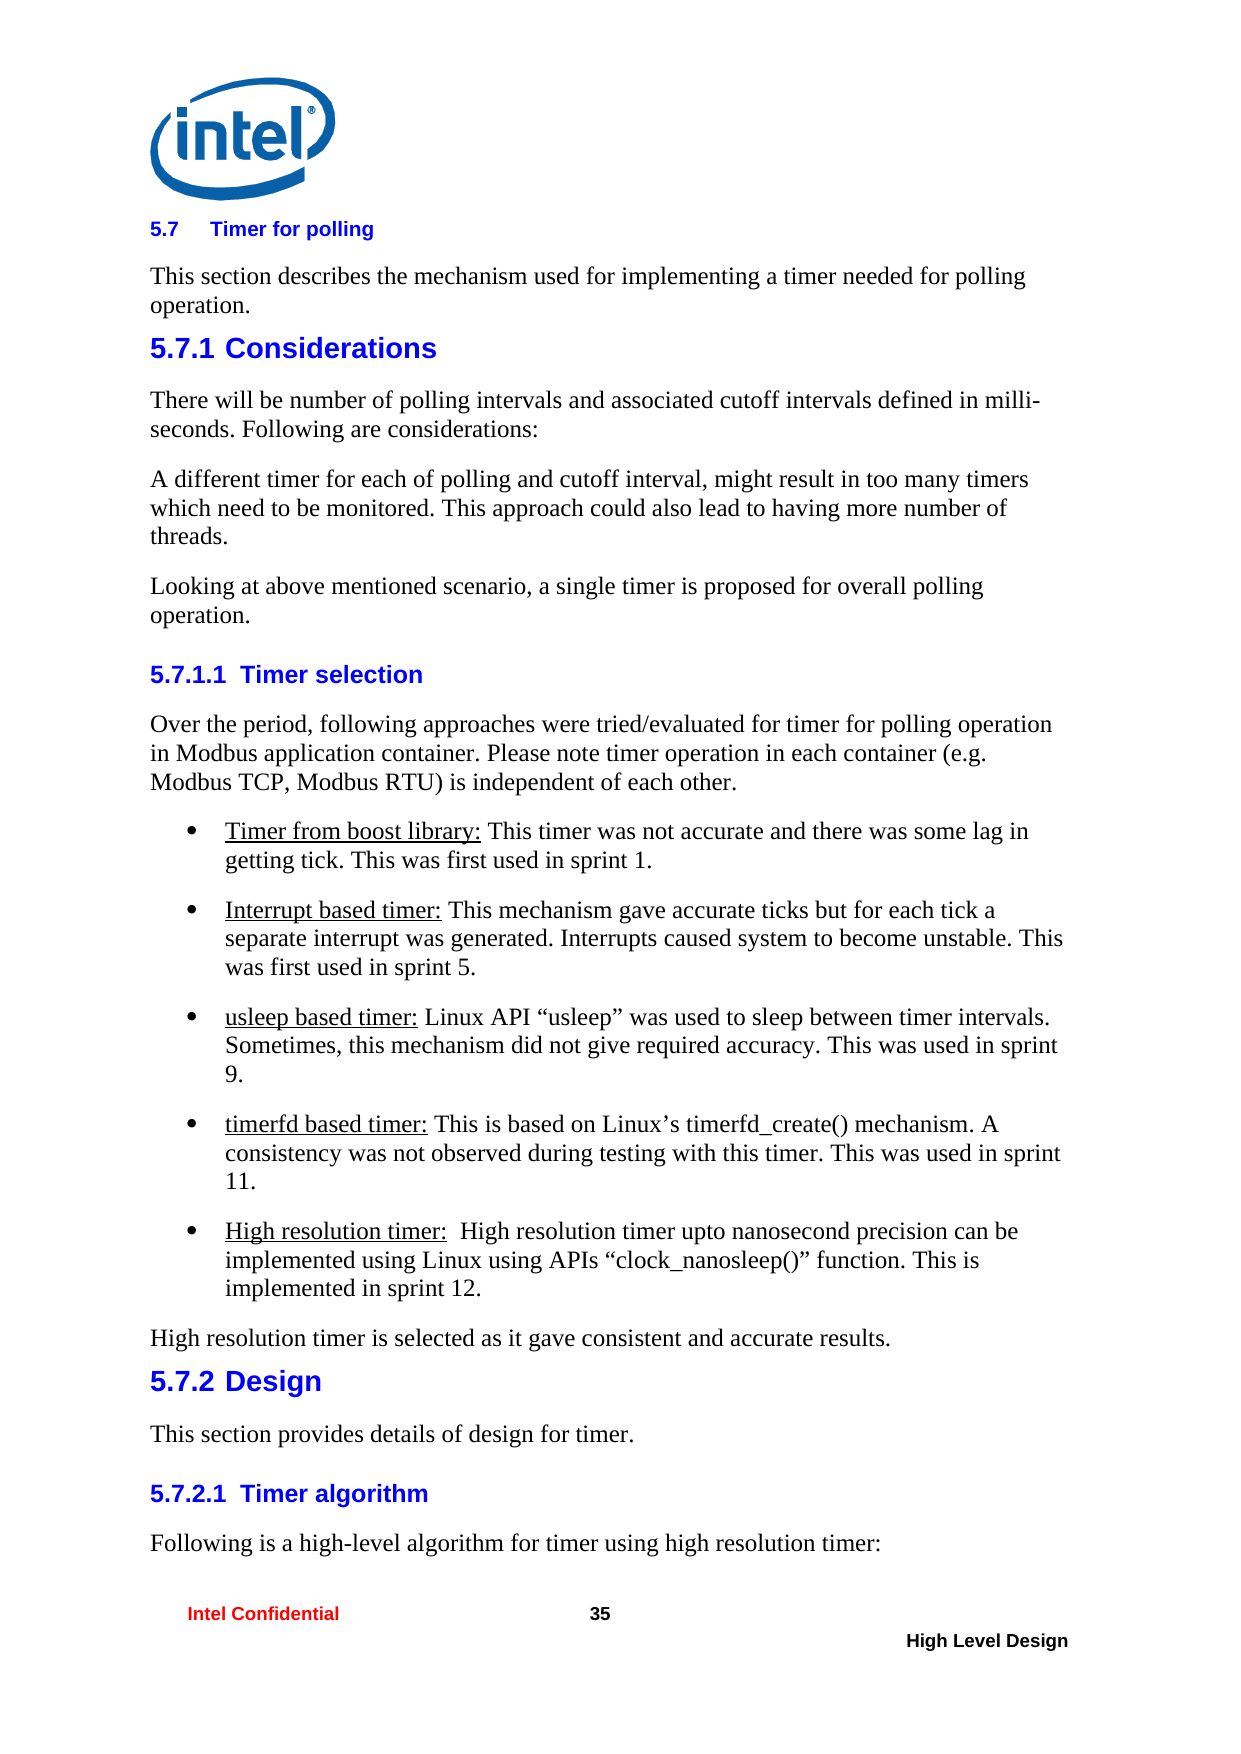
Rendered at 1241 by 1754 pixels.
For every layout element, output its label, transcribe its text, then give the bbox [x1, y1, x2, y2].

text Looking at above mentioned scenario, a single timer is proposed for overall polling operation. [150, 571, 1074, 628]
subtitle Timer selection [150, 660, 1074, 688]
text Following is a high-level algorithm for timer using high resolution timer: [150, 1528, 1074, 1557]
list High resolution timer: High resolution timer upto nanosecond precision can be implemented using Linux using APIs “clock_nanosleep()” function. This is implemented in sprint 12. [187, 1216, 1074, 1302]
list timerfd based timer: This is based on Linux’s timerfd_create() mechanism. A consistency was not observed during testing with this timer. This was used in sprint 11. [187, 1109, 1074, 1195]
subtitle Timer for polling [150, 216, 1074, 240]
text This section describes the mechanism used for implementing a timer needed for polling operation. [150, 261, 1074, 319]
text Over the period, following approaches were tried/evaluated for timer for polling operation in Modbus application container. Please note timer operation in each container (e.g. Modbus TCP, Modbus RTU) is independent of each other. [150, 709, 1074, 796]
list Timer from boost library: This timer was not accurate and there was some lag in getting tick. This was first used in sprint 1. [187, 816, 1074, 874]
text This section provides details of design for timer. [150, 1419, 1074, 1447]
text A different timer for each of polling and cutoff interval, might result in too many timers which need to be monitored. This approach could also lead to having more number of threads. [150, 464, 1074, 550]
text High resolution timer is selected as it gave consistent and accurate results. [150, 1323, 1074, 1352]
subtitle Considerations [150, 331, 1074, 365]
text There will be number of polling intervals and associated cutoff intervals defined in milli-seconds. Following are considerations: [150, 386, 1074, 443]
list Interrupt based timer: This mechanism gave accurate ticks but for each tick a separate interrupt was generated. Interrupts caused system to become unstable. This was first used in sprint 5. [187, 895, 1074, 981]
subtitle Design [150, 1364, 1074, 1398]
list usleep based timer: Linux API “usleep” was used to sleep between timer intervals. Sometimes, this mechanism did not give required accuracy. This was used in sprint 9. [187, 1002, 1074, 1088]
subtitle Timer algorithm [150, 1479, 1074, 1507]
